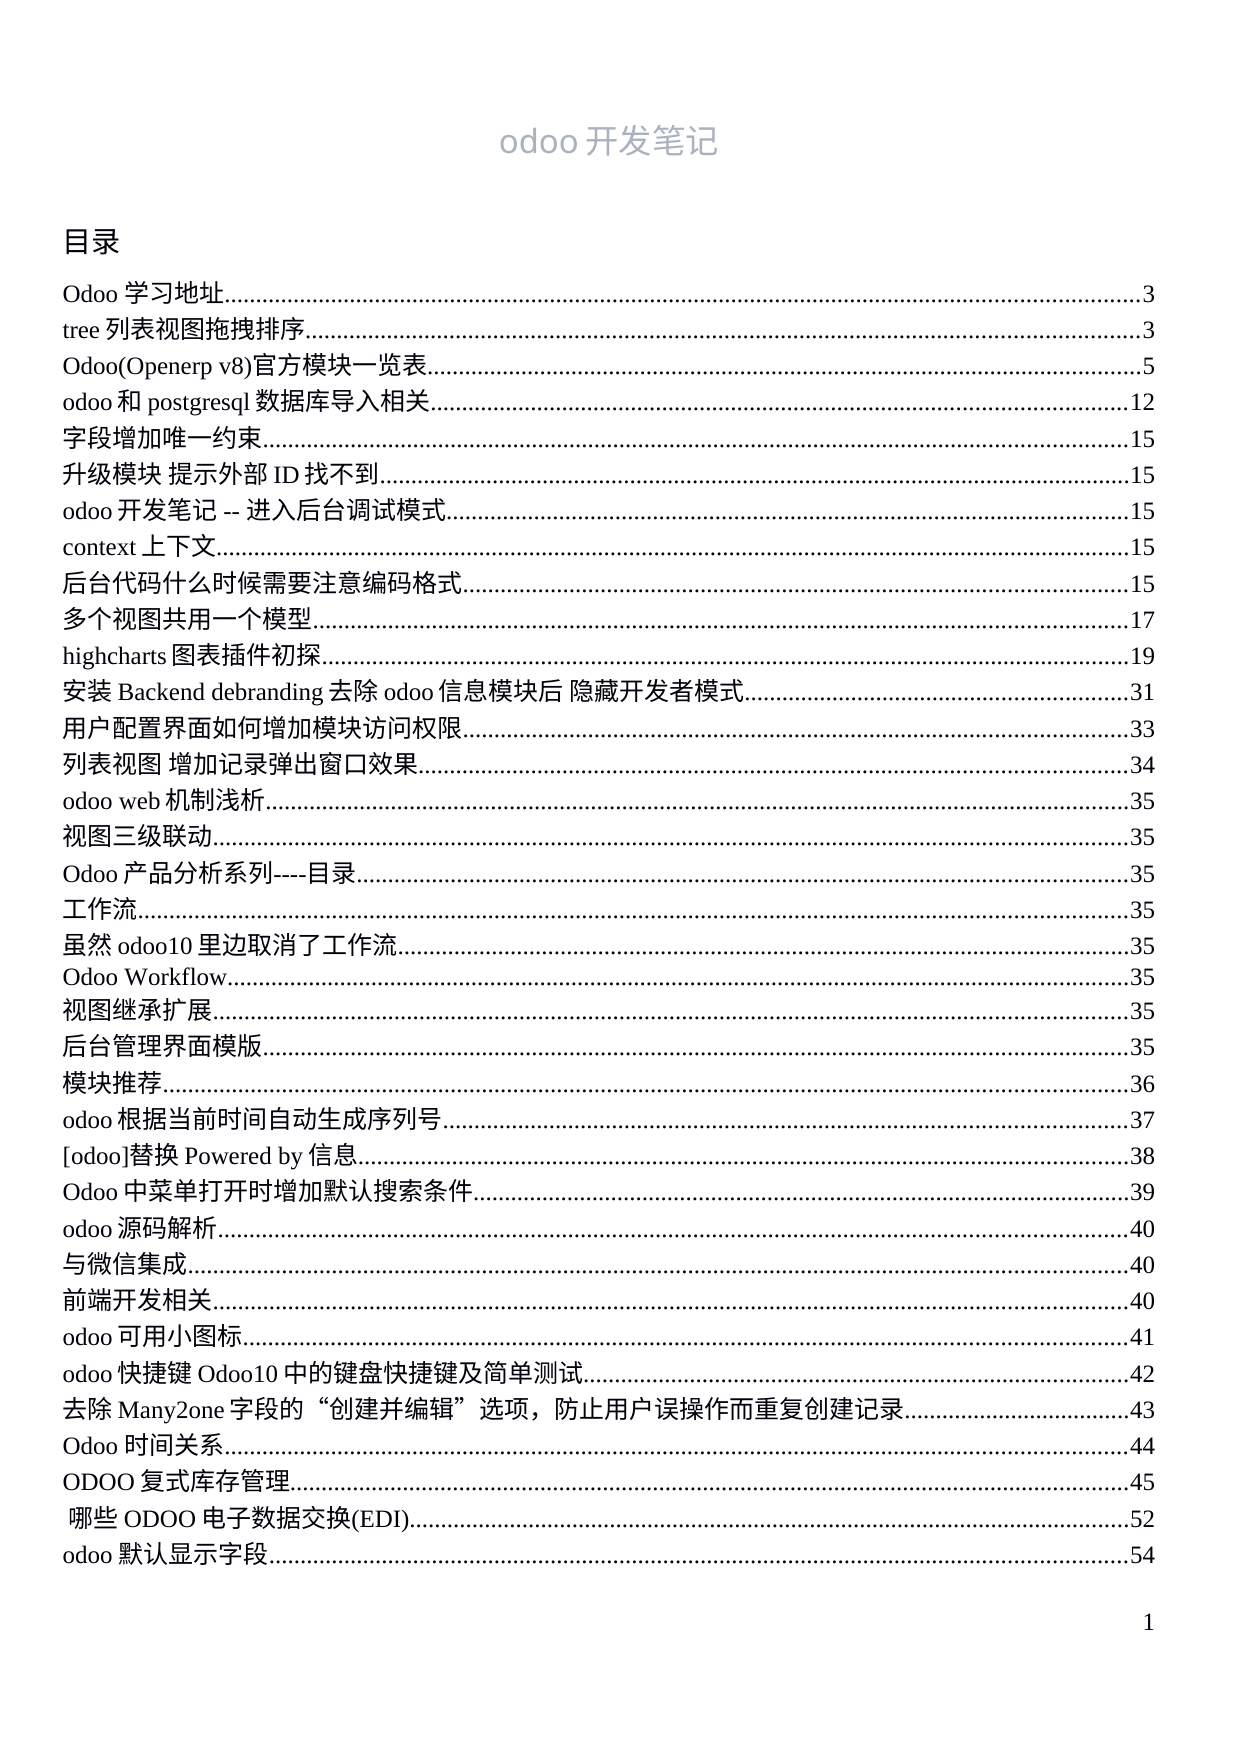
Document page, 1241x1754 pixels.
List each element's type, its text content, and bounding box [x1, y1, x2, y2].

text odoo源码解析 40 [62, 1208, 1155, 1244]
text odoo可用小图标 41 [62, 1317, 1155, 1353]
text Odoo Workflow 35 [62, 962, 1155, 991]
text odoo和postgresql数据库导入相关 12 [62, 382, 1155, 418]
text 列表视图 增加记录弹出窗口效果 34 [62, 744, 1155, 781]
text 模块推荐 36 [62, 1063, 1155, 1099]
text Odoo中菜单打开时增加默认搜索条件 39 [62, 1172, 1155, 1208]
text [odoo]替换Powered by信息 38 [62, 1136, 1155, 1172]
text odoo根据当前时间自动生成序列号 37 [62, 1099, 1155, 1136]
text 后台代码什么时候需要注意编码格式 15 [62, 563, 1155, 599]
text odoo快捷键Odoo10中的键盘快捷键及简单测试 42 [62, 1353, 1155, 1389]
text 后台管理界面模版 35 [62, 1027, 1155, 1063]
text ODOO复式库存管理 45 [62, 1462, 1155, 1498]
text 视图三级联动 35 [62, 817, 1155, 853]
text 虽然odoo10里边取消了工作流 35 [62, 926, 1155, 962]
text Odoo(Openerp v8)官方模块一览表 5 [62, 346, 1155, 382]
text odoo 默认显示字段 54 [62, 1534, 1155, 1571]
text highcharts图表插件初探 19 [62, 636, 1155, 672]
text context上下文 15 [62, 527, 1155, 563]
text 字段增加唯一约束 15 [62, 418, 1155, 454]
text tree列表视图拖拽排序 3 [62, 309, 1155, 346]
text 用户配置界面如何增加模块访问权限 33 [62, 708, 1155, 744]
text 安装Backend debranding去除odoo信息模块后 隐藏开发者模式 31 [62, 672, 1155, 708]
text 多个视图共用一个模型 17 [62, 599, 1155, 636]
text 与微信集成 40 [62, 1244, 1155, 1281]
text 工作流 35 [62, 889, 1155, 926]
text Odoo 学习地址 3 [62, 273, 1155, 309]
text Odoo 时间关系 44 [62, 1426, 1155, 1462]
text 升级模块 提示外部ID找不到 15 [62, 454, 1155, 491]
subtitle 目录 [62, 218, 1155, 261]
text 视图继承扩展 35 [62, 991, 1155, 1027]
text Odoo产品分析系列----目录 35 [62, 853, 1155, 889]
text 前端开发相关 40 [62, 1281, 1155, 1317]
text odoo开发笔记 -- 进入后台调试模式 15 [62, 491, 1155, 527]
title odoo开发笔记 [62, 118, 1155, 163]
text 去除Many2one字段的“创建并编辑”选项，防止用户误操作而重复创建记录 43 [62, 1389, 1155, 1426]
text 哪些ODOO电子数据交换(EDI) 52 [62, 1498, 1155, 1534]
text odoo web机制浅析 35 [62, 781, 1155, 817]
